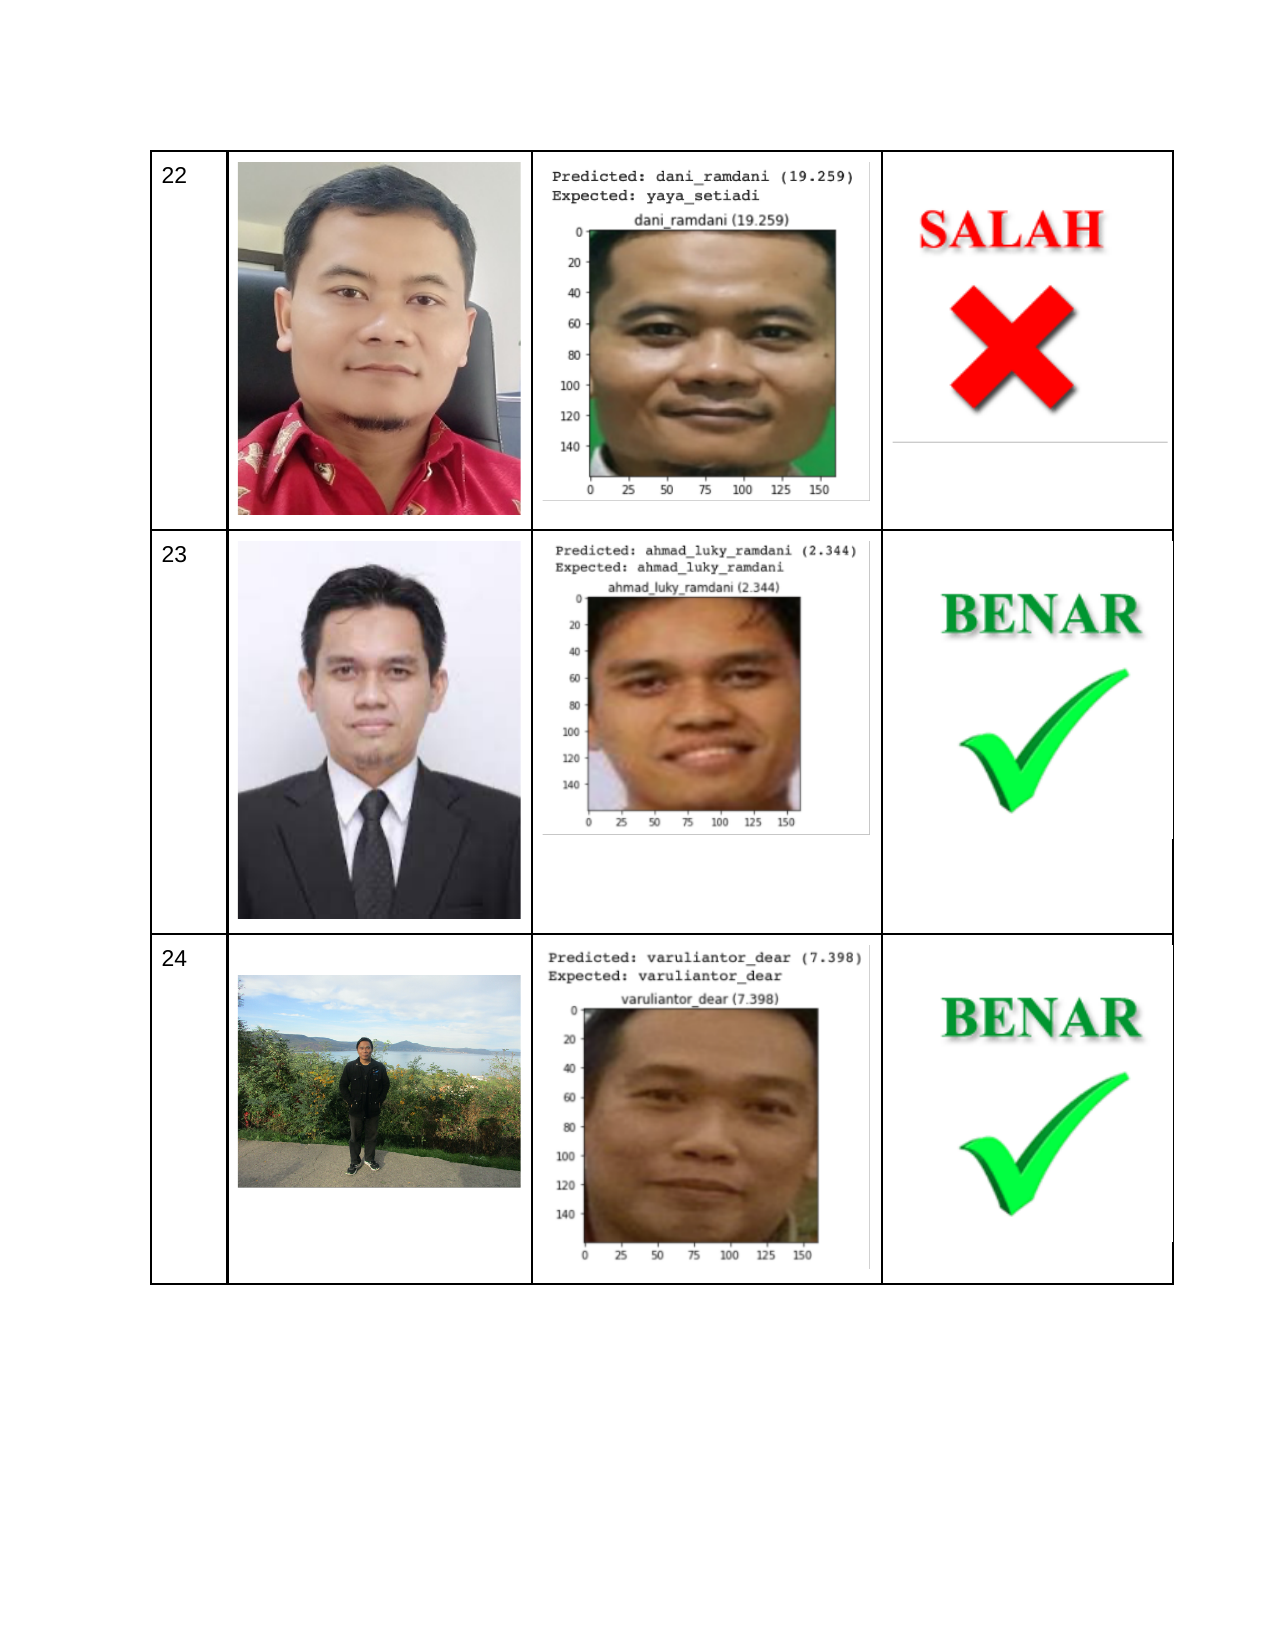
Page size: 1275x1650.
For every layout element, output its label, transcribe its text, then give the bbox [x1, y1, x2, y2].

picture [542, 541, 871, 836]
table_cell 22 [152, 152, 226, 529]
table_cell 23 [152, 531, 226, 933]
picture [237, 162, 521, 515]
table_cell [229, 152, 531, 529]
picture [892, 541, 1173, 839]
table_cell 24 [152, 935, 226, 1282]
picture [892, 162, 1168, 444]
picture [542, 162, 871, 502]
picture [892, 945, 1173, 1242]
table_cell [533, 935, 881, 1282]
table_cell [229, 935, 531, 1282]
table_cell [883, 935, 1172, 1282]
table_cell [533, 152, 881, 529]
table_cell [229, 531, 531, 933]
picture [542, 945, 871, 1269]
table_cell [883, 531, 1172, 933]
picture [237, 541, 521, 919]
table_cell [883, 152, 1172, 529]
picture [237, 975, 521, 1188]
table_cell [533, 531, 881, 933]
